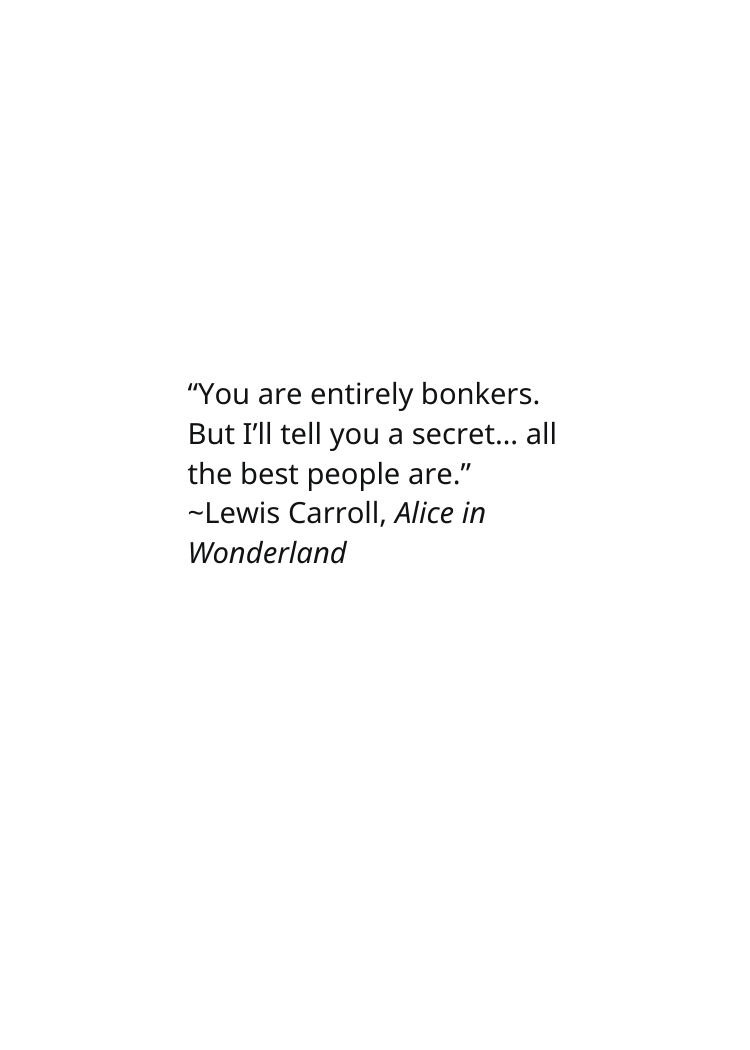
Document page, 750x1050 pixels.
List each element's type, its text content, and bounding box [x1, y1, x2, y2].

text “You are entirely bonkers. But I’ll tell you a secret… all the best people are.” ~Lewis Carroll, Alice in Wonderland [187, 374, 562, 572]
